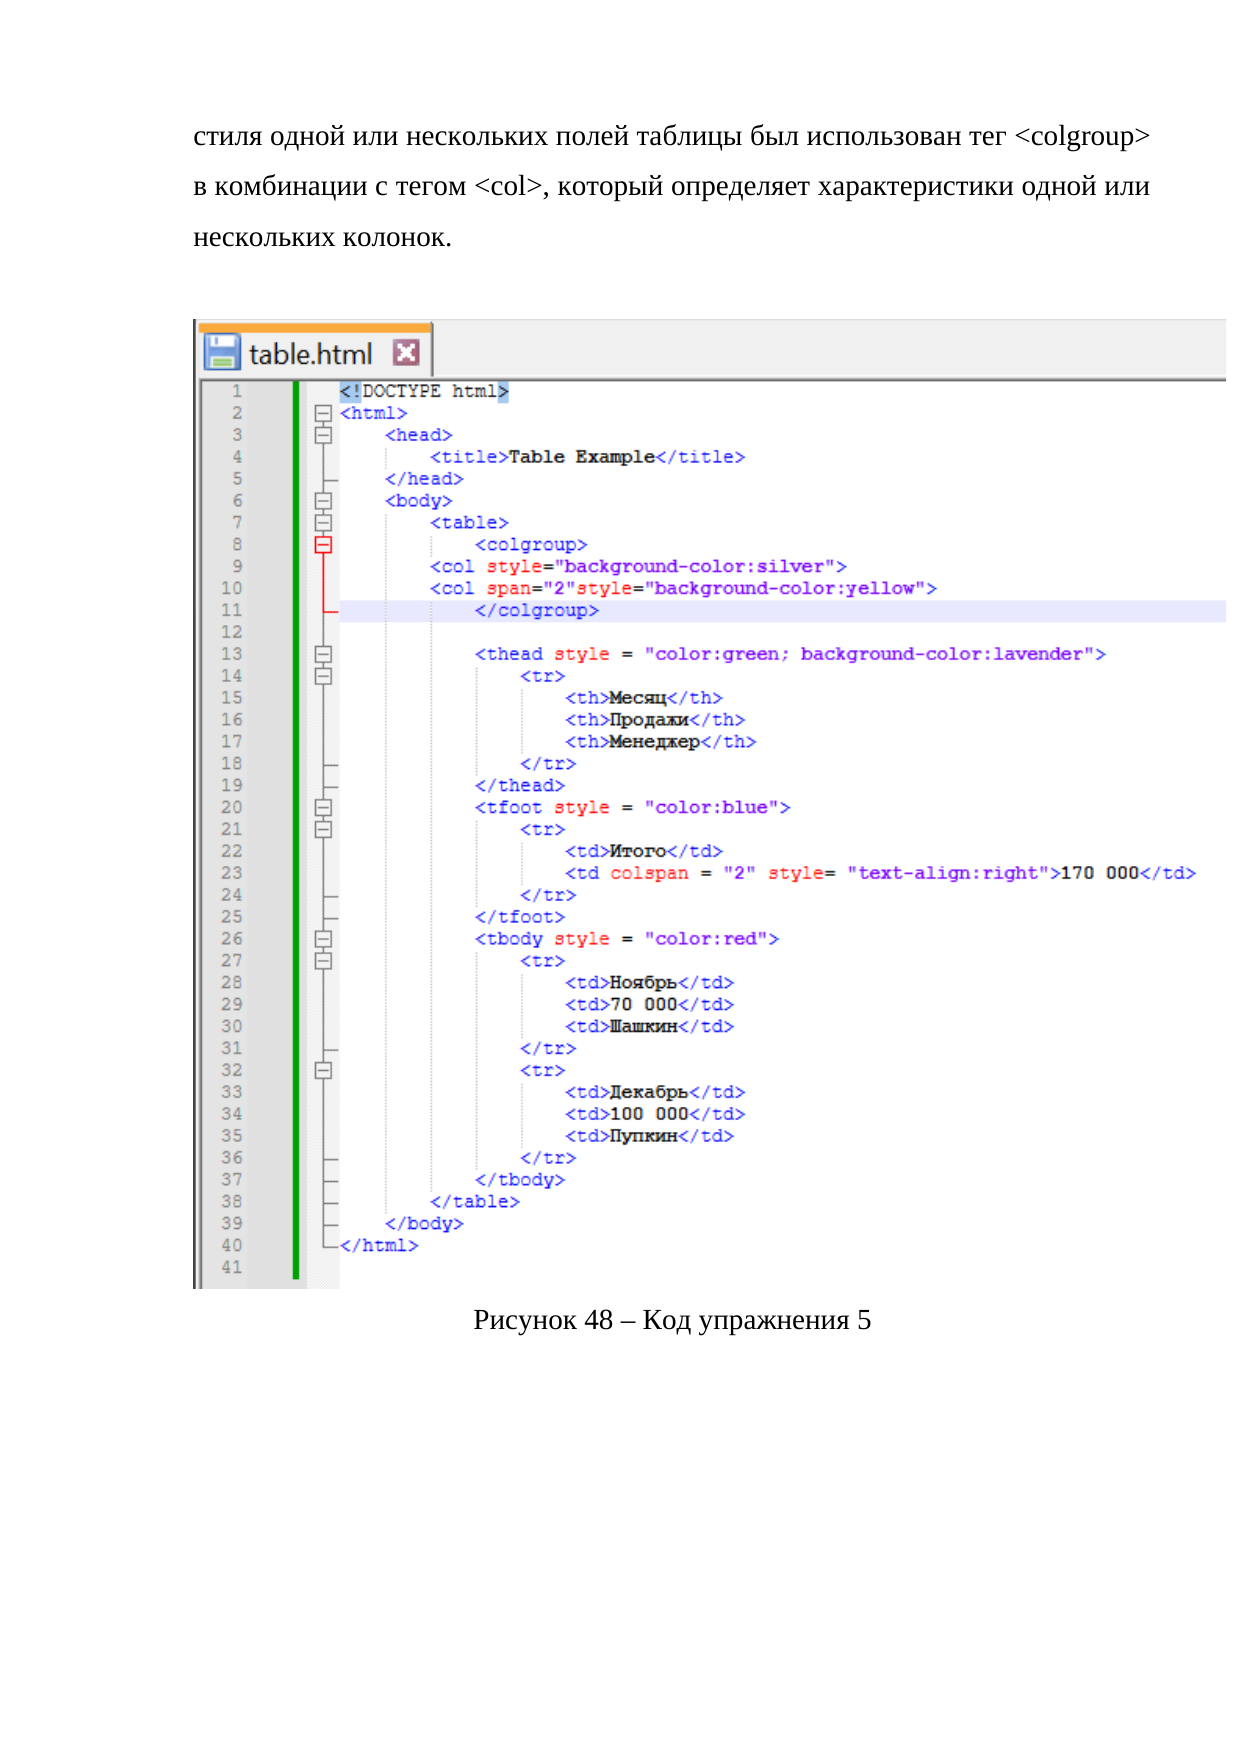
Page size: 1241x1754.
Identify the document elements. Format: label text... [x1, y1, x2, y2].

picture [193, 319, 1227, 1289]
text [193, 118, 1152, 252]
text Рисунок 48 – Код упражнения 5 [193, 1302, 1152, 1336]
